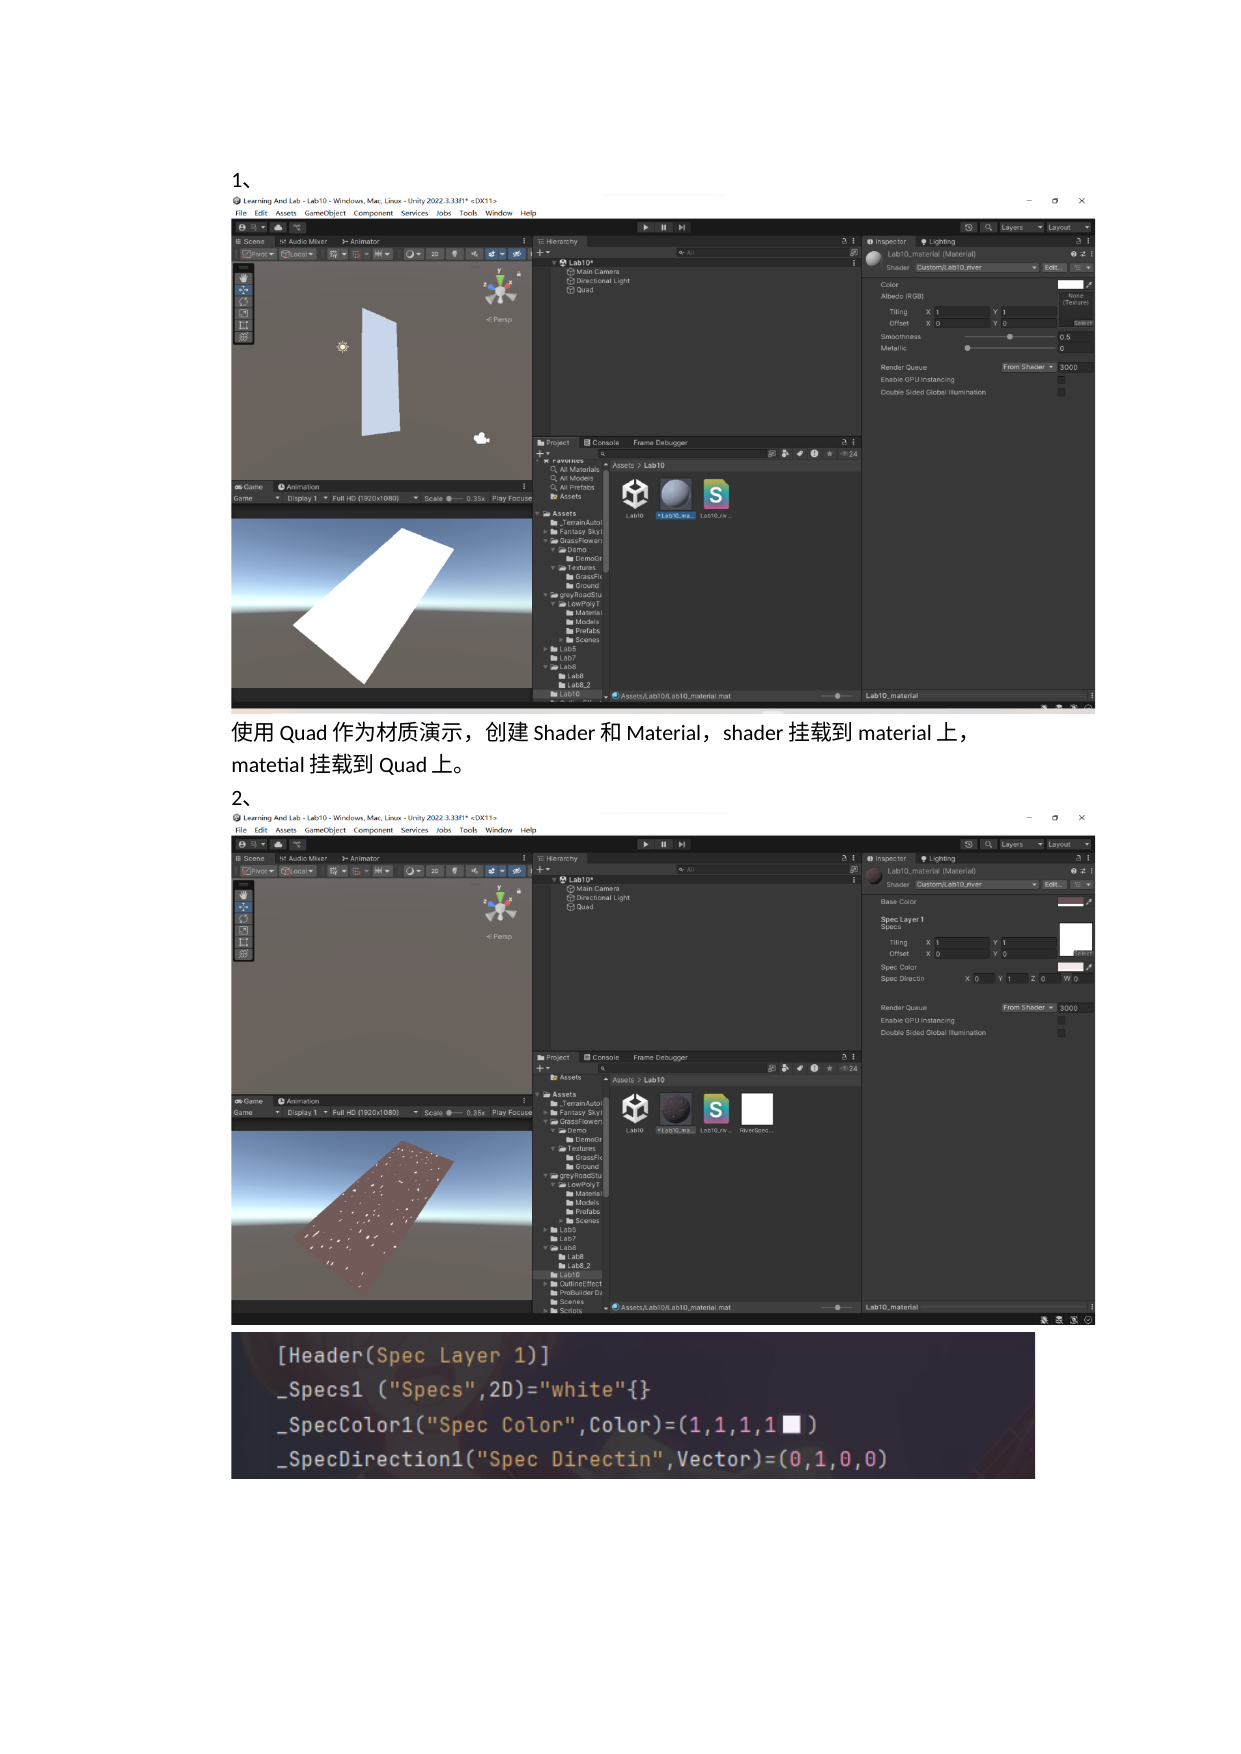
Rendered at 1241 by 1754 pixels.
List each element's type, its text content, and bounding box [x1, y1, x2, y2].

picture [231, 194, 1096, 714]
list 1、使用Quad作为材质演示，创建Shader和Material，shader挂载到material上，matetial挂载到Quad上。 [231, 162, 1053, 194]
list 1、使用Quad作为材质演示，创建Shader和Material，shader挂载到material上，matetial挂载到Quad上。 [231, 714, 1053, 779]
picture [231, 812, 1096, 1325]
picture [231, 1332, 1035, 1479]
list 2、根据教程添加滚动纹理。 [231, 779, 1053, 812]
